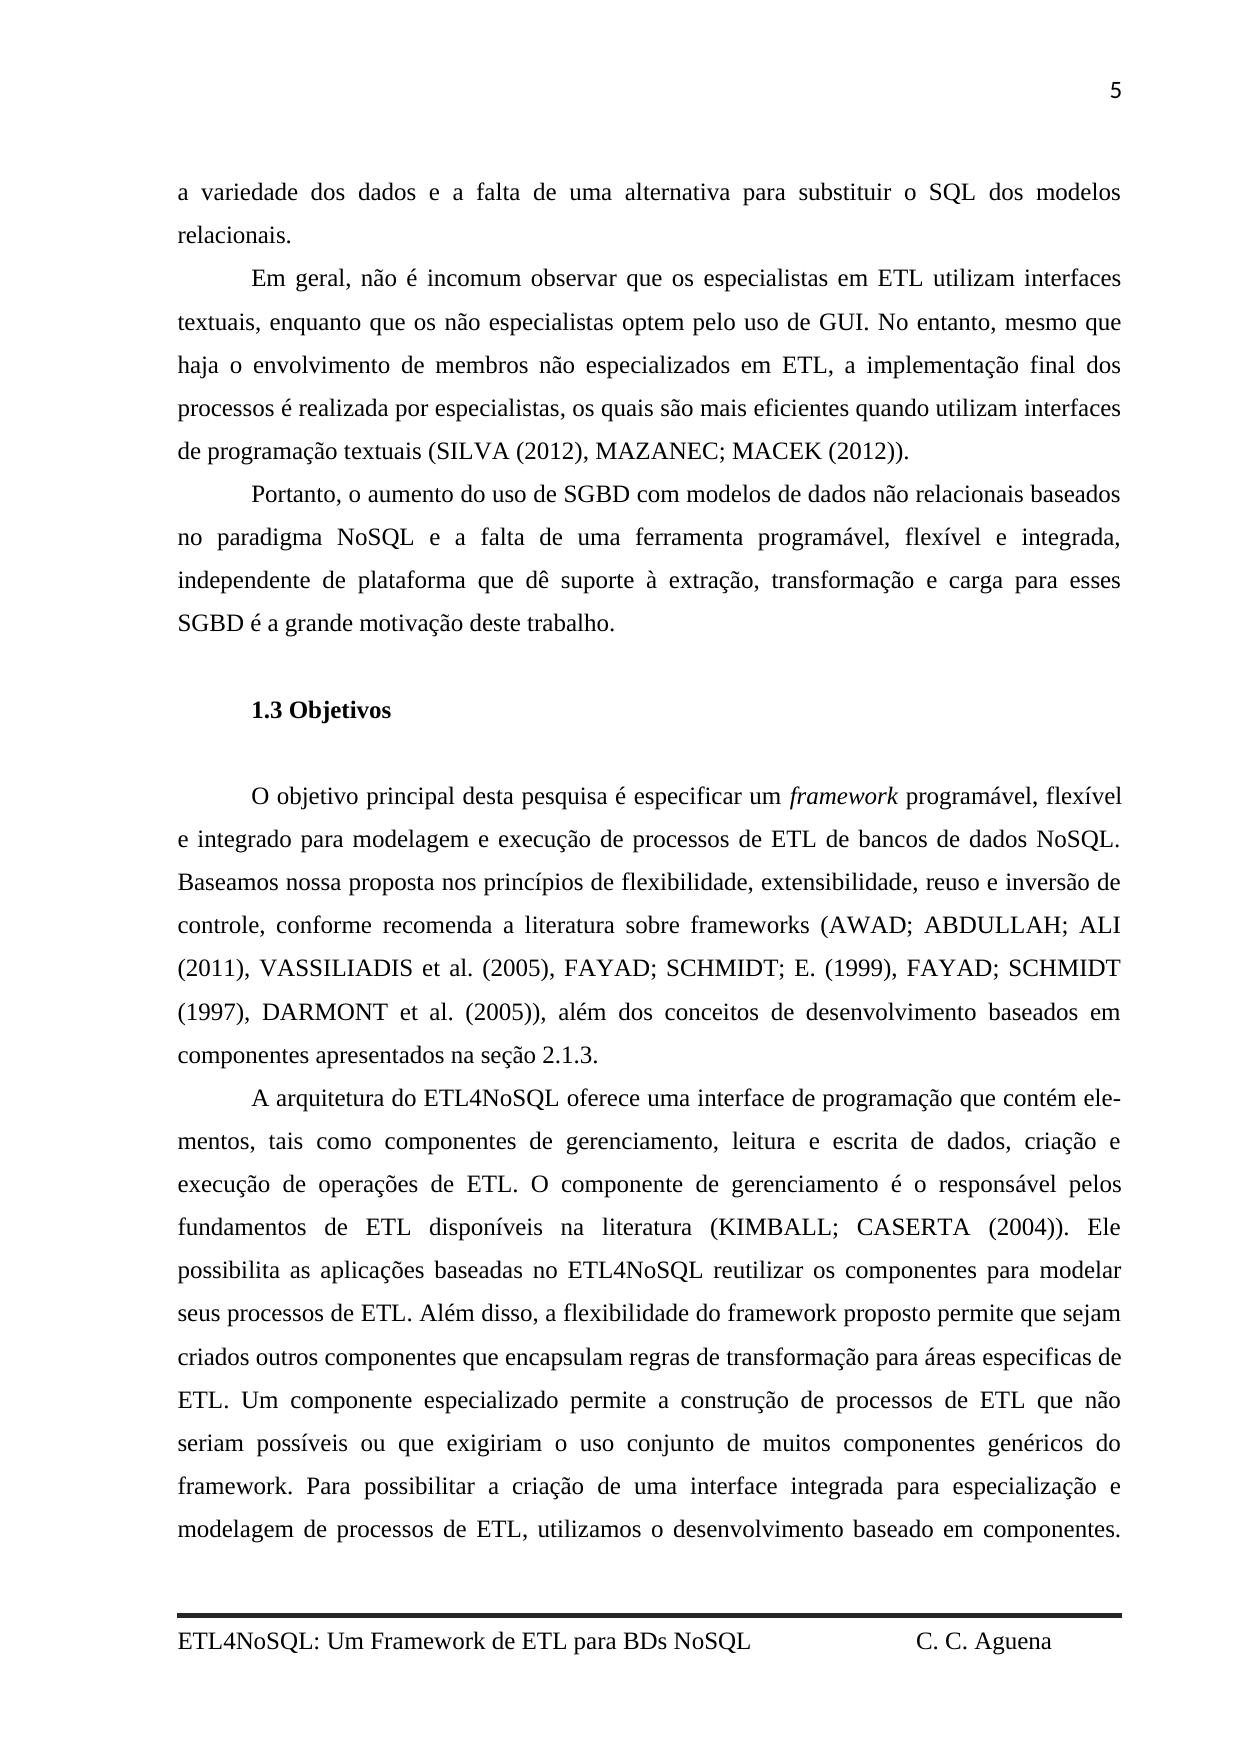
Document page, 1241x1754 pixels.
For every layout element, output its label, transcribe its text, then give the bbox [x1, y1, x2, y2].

text O objetivo principal desta pesquisa é especificar um framework programável, flexível e integrado para modelagem e execução de processos de ETL de bancos de dados NoSQL. Baseamos nossa proposta nos princípios de flexibilidade, extensibilidade, reuso e inversão de controle, conforme recomenda a literatura sobre frameworks (AWAD; ABDULLAH; ALI (2011), VASSILIADIS et al. (2005), FAYAD; SCHMIDT; E. (1999), FAYAD; SCHMIDT (1997), DARMONT et al. (2005)), além dos conceitos de desenvolvimento baseados em componentes apresentados na seção 2.1.3. [177, 781, 1122, 1068]
text Em geral, não é incomum observar que os especialistas em ETL utilizam interfaces textuais, enquanto que os não especialistas optem pelo uso de GUI. No entanto, mesmo que haja o envolvimento de membros não especializados em ETL, a implementação final dos processos é realizada por especialistas, os quais são mais eficientes quando utilizam interfaces de programação textuais (SILVA (2012), MAZANEC; MACEK (2012)). [177, 263, 1122, 465]
text 1.3 Objetivos [177, 695, 1122, 723]
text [177, 1083, 1122, 1543]
text Portanto, o aumento do uso de SGBD com modelos de dados não relacionais baseados no paradigma NoSQL e a falta de uma ferramenta programável, flexível e integrada, independente de plataforma que dê suporte à extração, transformação e carga para esses SGBD é a grande motivação deste trabalho. [177, 479, 1122, 637]
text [177, 177, 1122, 249]
